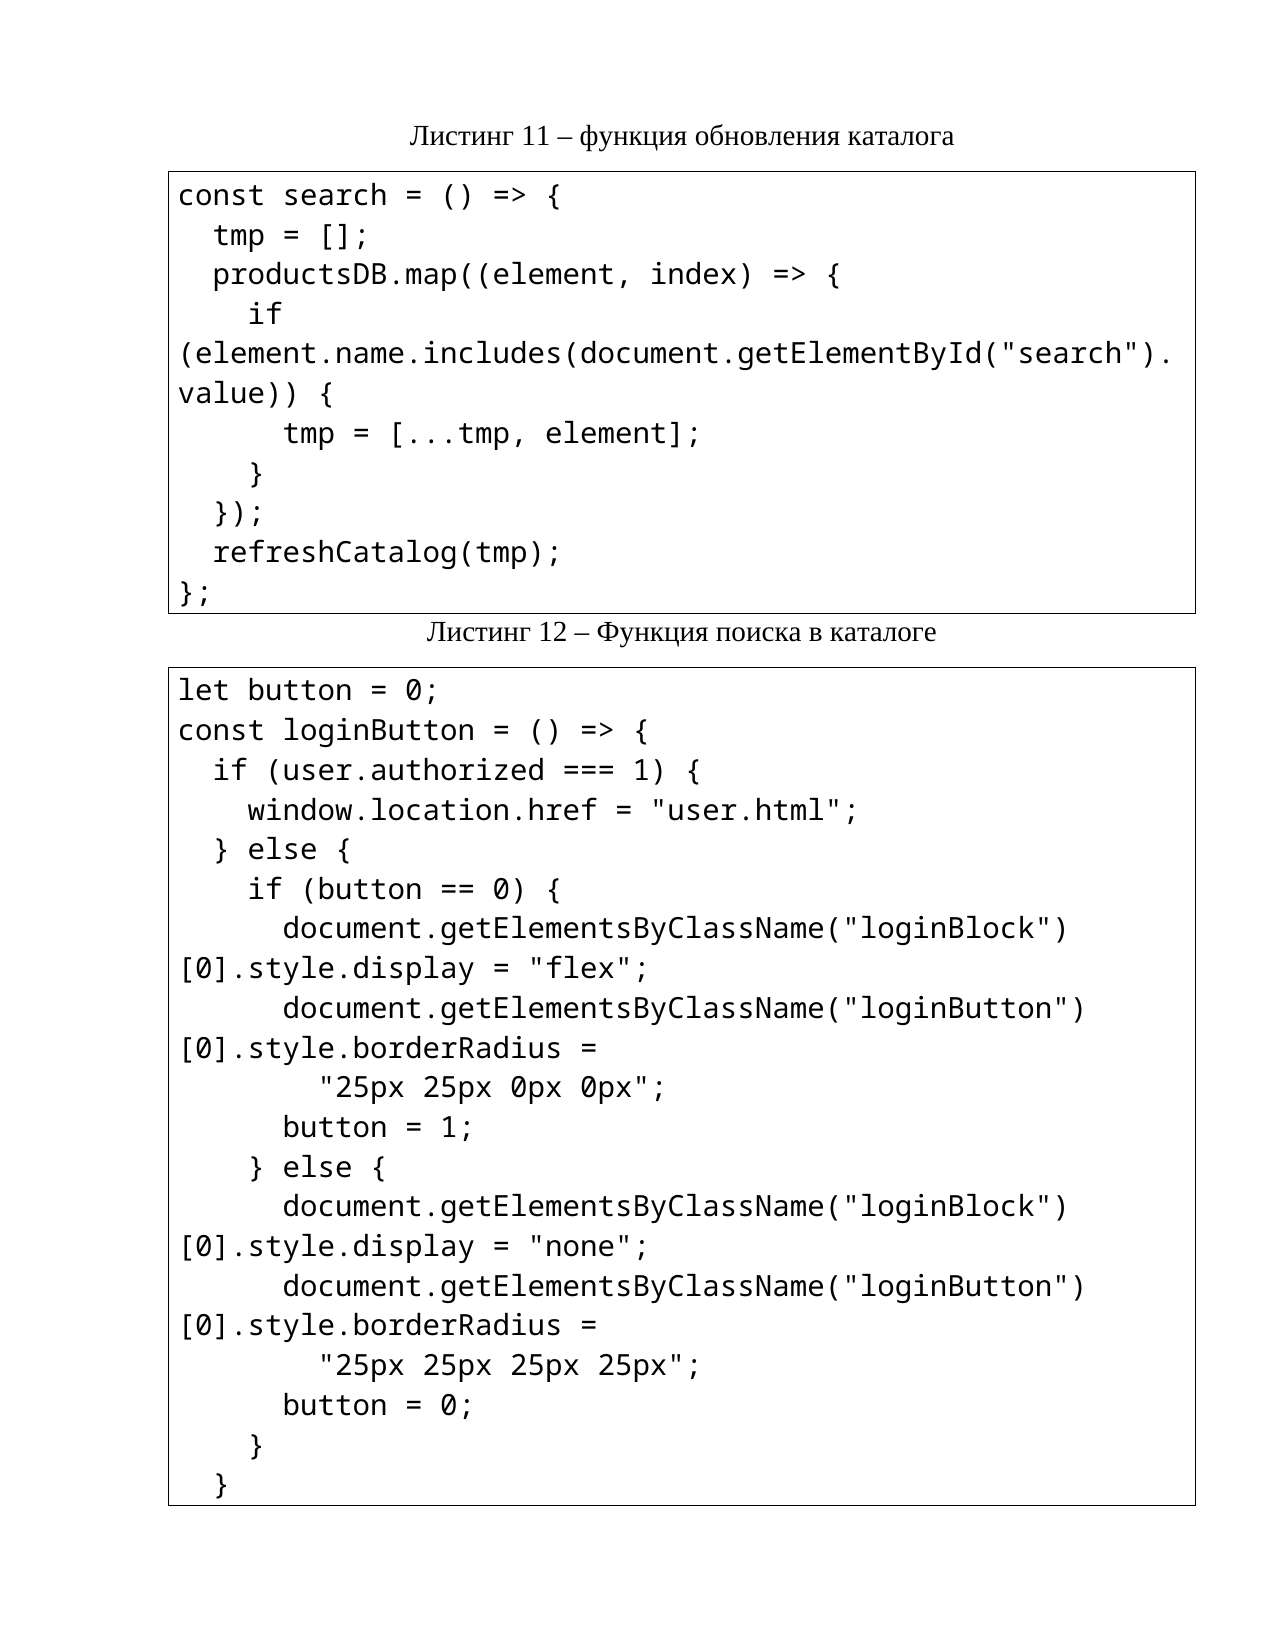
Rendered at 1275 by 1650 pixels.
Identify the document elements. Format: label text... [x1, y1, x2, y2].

text refreshCatalog(tmp); [177, 531, 1186, 568]
text document.getElementsByClassName("loginBlock")[0].style.display = "flex"; [177, 908, 1186, 987]
text Листинг 12 – Функция поиска в каталоге [177, 614, 1186, 647]
text if (button == 0) { [177, 868, 1186, 908]
text document.getElementsByClassName("loginBlock")[0].style.display = "none"; [177, 1186, 1186, 1265]
text if (element.name.includes(document.getElementById("search").value)) { [177, 293, 1186, 412]
text let button = 0; [169, 668, 1195, 709]
text } [177, 1424, 1186, 1460]
text Листинг 11 – функция обновления каталога [177, 118, 1186, 152]
text } [177, 452, 1186, 492]
text } else { [177, 828, 1186, 868]
text const loginButton = () => { [177, 709, 1186, 749]
text }); [177, 492, 1186, 531]
text window.location.href = "user.html"; [177, 789, 1186, 828]
text if (user.authorized === 1) { [177, 749, 1186, 789]
text document.getElementsByClassName("loginButton")[0].style.borderRadius = [177, 1265, 1186, 1344]
text tmp = []; [177, 214, 1186, 253]
text }; [169, 568, 1195, 613]
text "25px 25px 25px 25px"; [177, 1344, 1186, 1384]
text "25px 25px 0px 0px"; [177, 1067, 1186, 1106]
text } else { [177, 1146, 1186, 1186]
text const search = () => { [169, 172, 1195, 214]
text button = 0; [177, 1384, 1186, 1424]
text document.getElementsByClassName("loginButton")[0].style.borderRadius = [177, 987, 1186, 1067]
text button = 1; [177, 1106, 1186, 1146]
text tmp = [...tmp, element]; [177, 412, 1186, 452]
text } [169, 1460, 1195, 1505]
text productsDB.map((element, index) => { [177, 253, 1186, 293]
